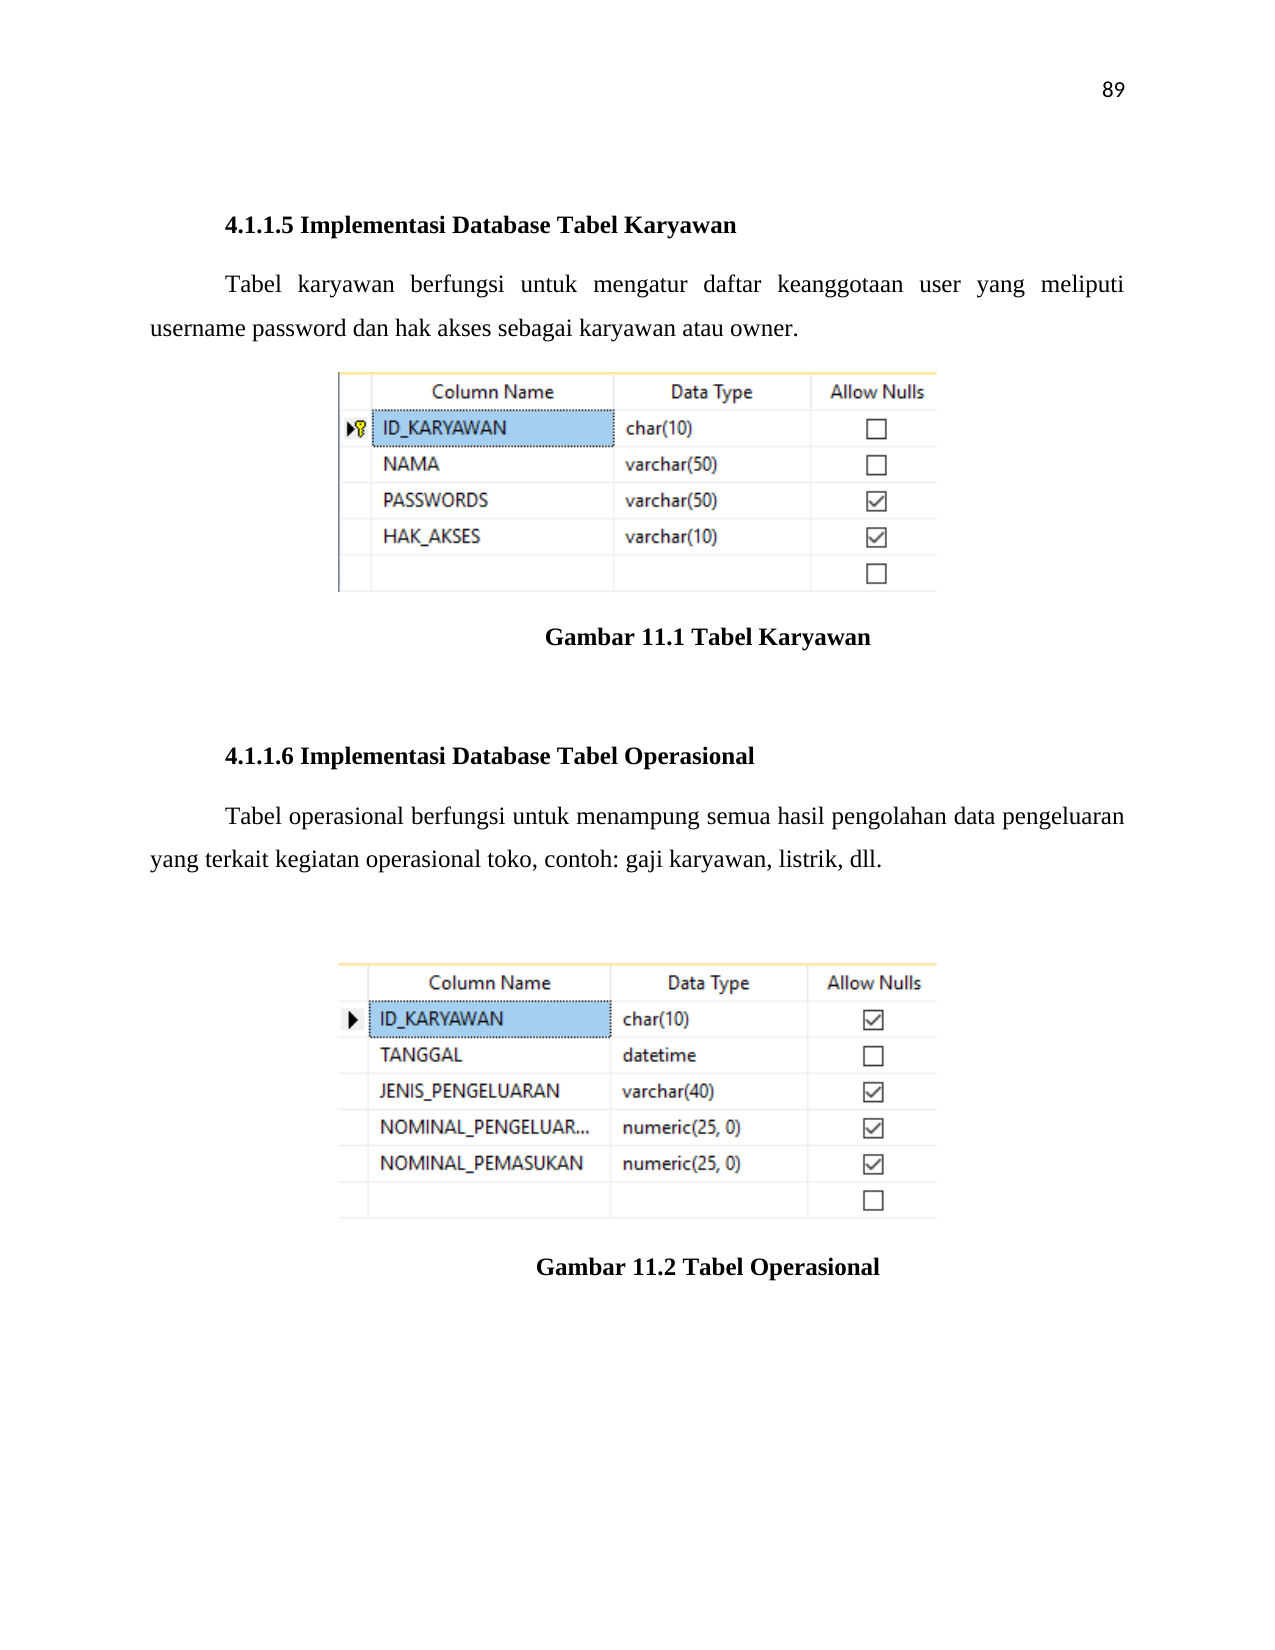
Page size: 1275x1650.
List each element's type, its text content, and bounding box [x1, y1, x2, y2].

picture [338, 372, 937, 592]
text Tabel operasional berfungsi untuk menampung semua hasil pengolahan data pengeluaran yang terkait kegiatan operasional toko, contoh: gaji karyawan, listrik, dll. [150, 801, 1125, 873]
picture [338, 963, 937, 1222]
text 4.1.1.5 Implementasi Database Tabel Karyawan [150, 210, 1125, 238]
text Gambar 11.1 Tabel Karyawan [291, 622, 1125, 651]
text Gambar 11.2 Tabel Operasional [291, 1252, 1125, 1281]
text 4.1.1.6 Implementasi Database Tabel Operasional [150, 741, 1125, 770]
text Tabel karyawan berfungsi untuk mengatur daftar keanggotaan user yang meliputi username password dan hak akses sebagai karyawan atau owner. [150, 269, 1125, 341]
